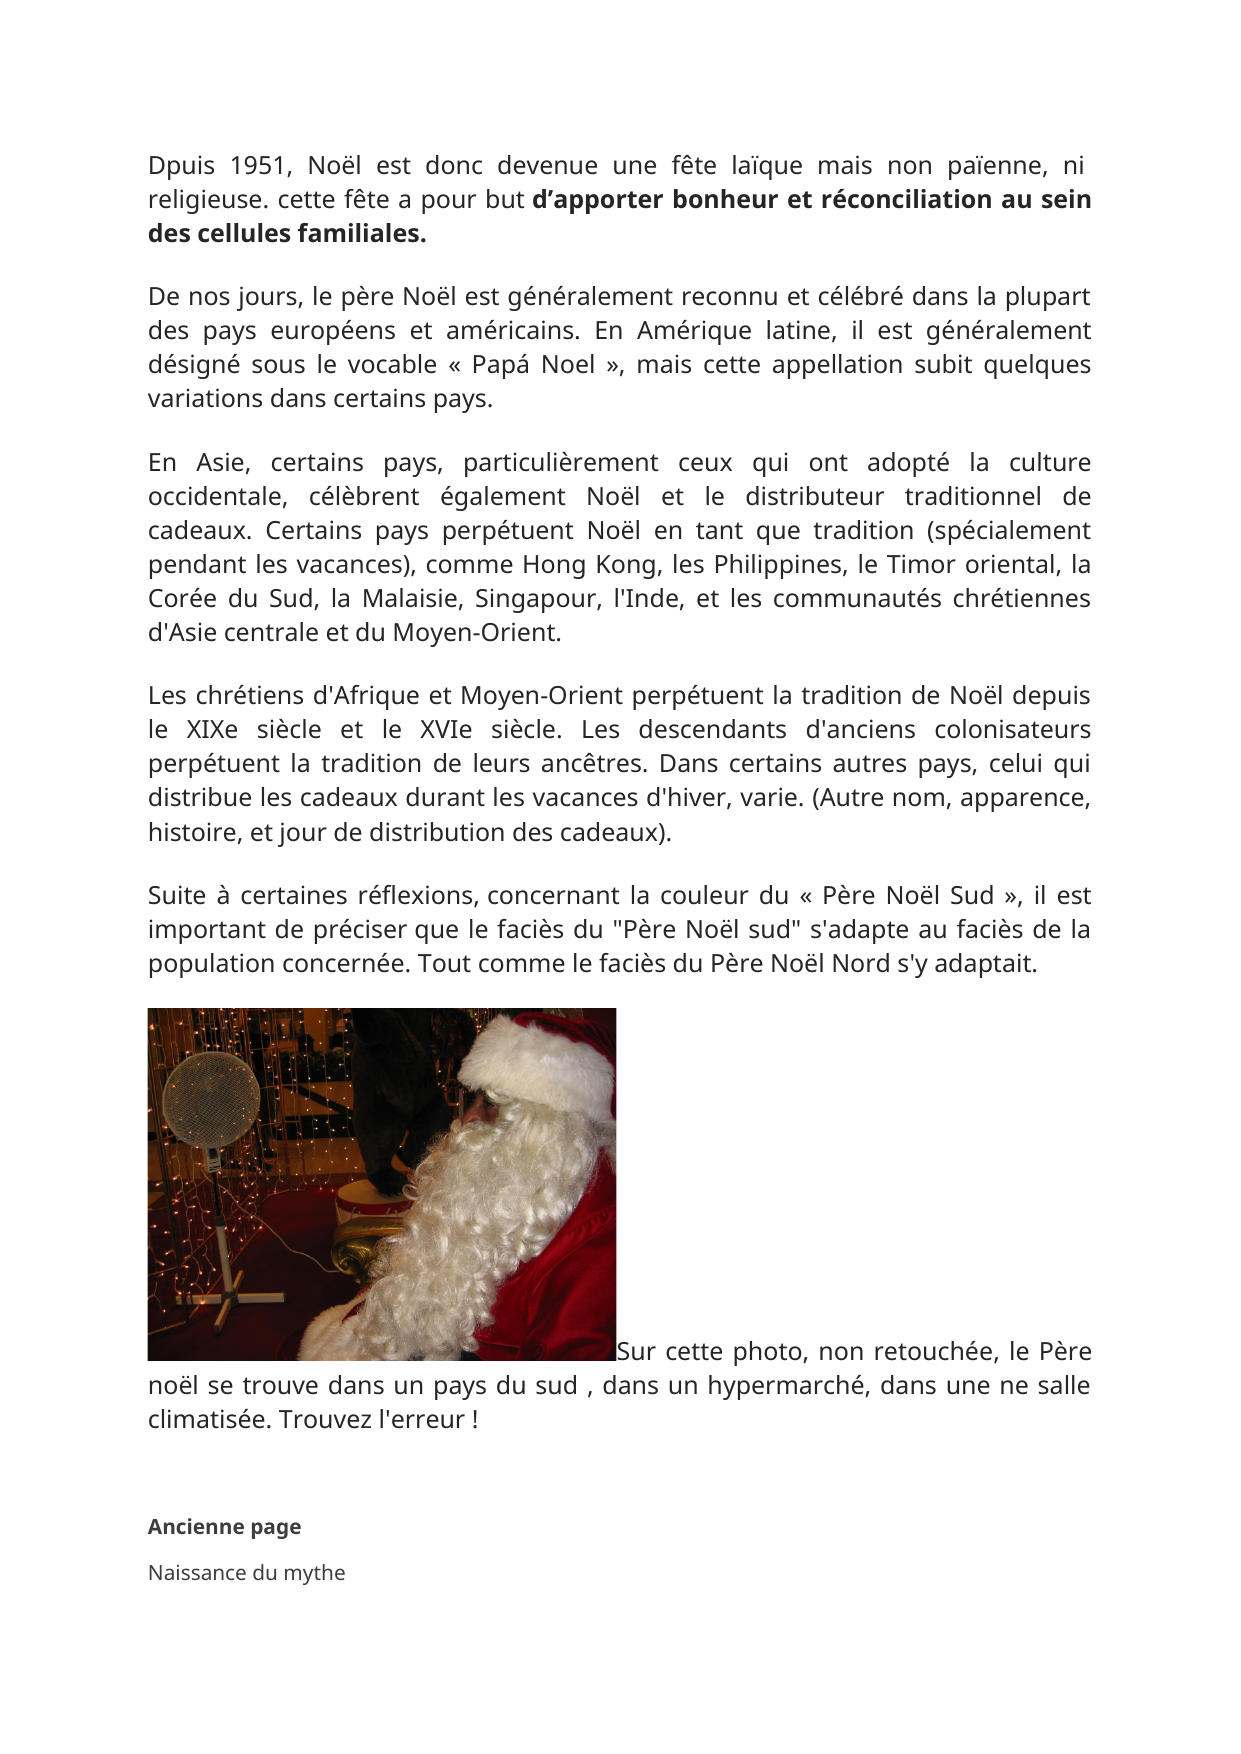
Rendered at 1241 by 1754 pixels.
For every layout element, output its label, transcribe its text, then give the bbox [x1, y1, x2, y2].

text Suite à certaines réflexions, concernant la couleur du « Père Noël Sud », il est important de préciser que le faciès du "Père Noël sud" s'adapte au faciès de la population concernée. Tout comme le faciès du Père Noël Nord s'y adaptait. [148, 877, 1093, 979]
text Ancienne page [148, 1511, 1093, 1541]
text Dpuis 1951, Noël est donc devenue une fête laïque mais non païenne, ni religieuse. cette fête a pour but d’apporter bonheur et réconciliation au sein des cellules familiales. [148, 148, 1093, 250]
text De nos jours, le père Noël est généralement reconnu et célébré dans la plupart des pays européens et américains. En Amérique latine, il est généralement désigné sous le vocable « Papá Noel », mais cette appellation subit quelques variations dans certains pays. [148, 279, 1093, 415]
text Les chrétiens d'Afrique et Moyen-Orient perpétuent la tradition de Noël depuis le XIXe siècle et le XVIe siècle. Les descendants d'anciens colonisateurs perpétuent la tradition de leurs ancêtres. Dans certains autres pays, celui qui distribue les cadeaux durant les vacances d'hiver, varie. (Autre nom, apparence, histoire, et jour de distribution des cadeaux). [148, 678, 1093, 848]
picture [147, 1008, 617, 1361]
text Naissance du mythe [148, 1556, 1093, 1586]
text En Asie, certains pays, particulièrement ceux qui ont adopté la culture occidentale, célèbrent également Noël et le distributeur traditionnel de cadeaux. Certains pays perpétuent Noël en tant que tradition (spécialement pendant les vacances), comme Hong Kong, les Philippines, le Timor oriental, la Corée du Sud, la Malaisie, Singapour, l'Inde, et les communautés chrétiennes d'Asie centrale et du Moyen-Orient. [148, 444, 1093, 649]
